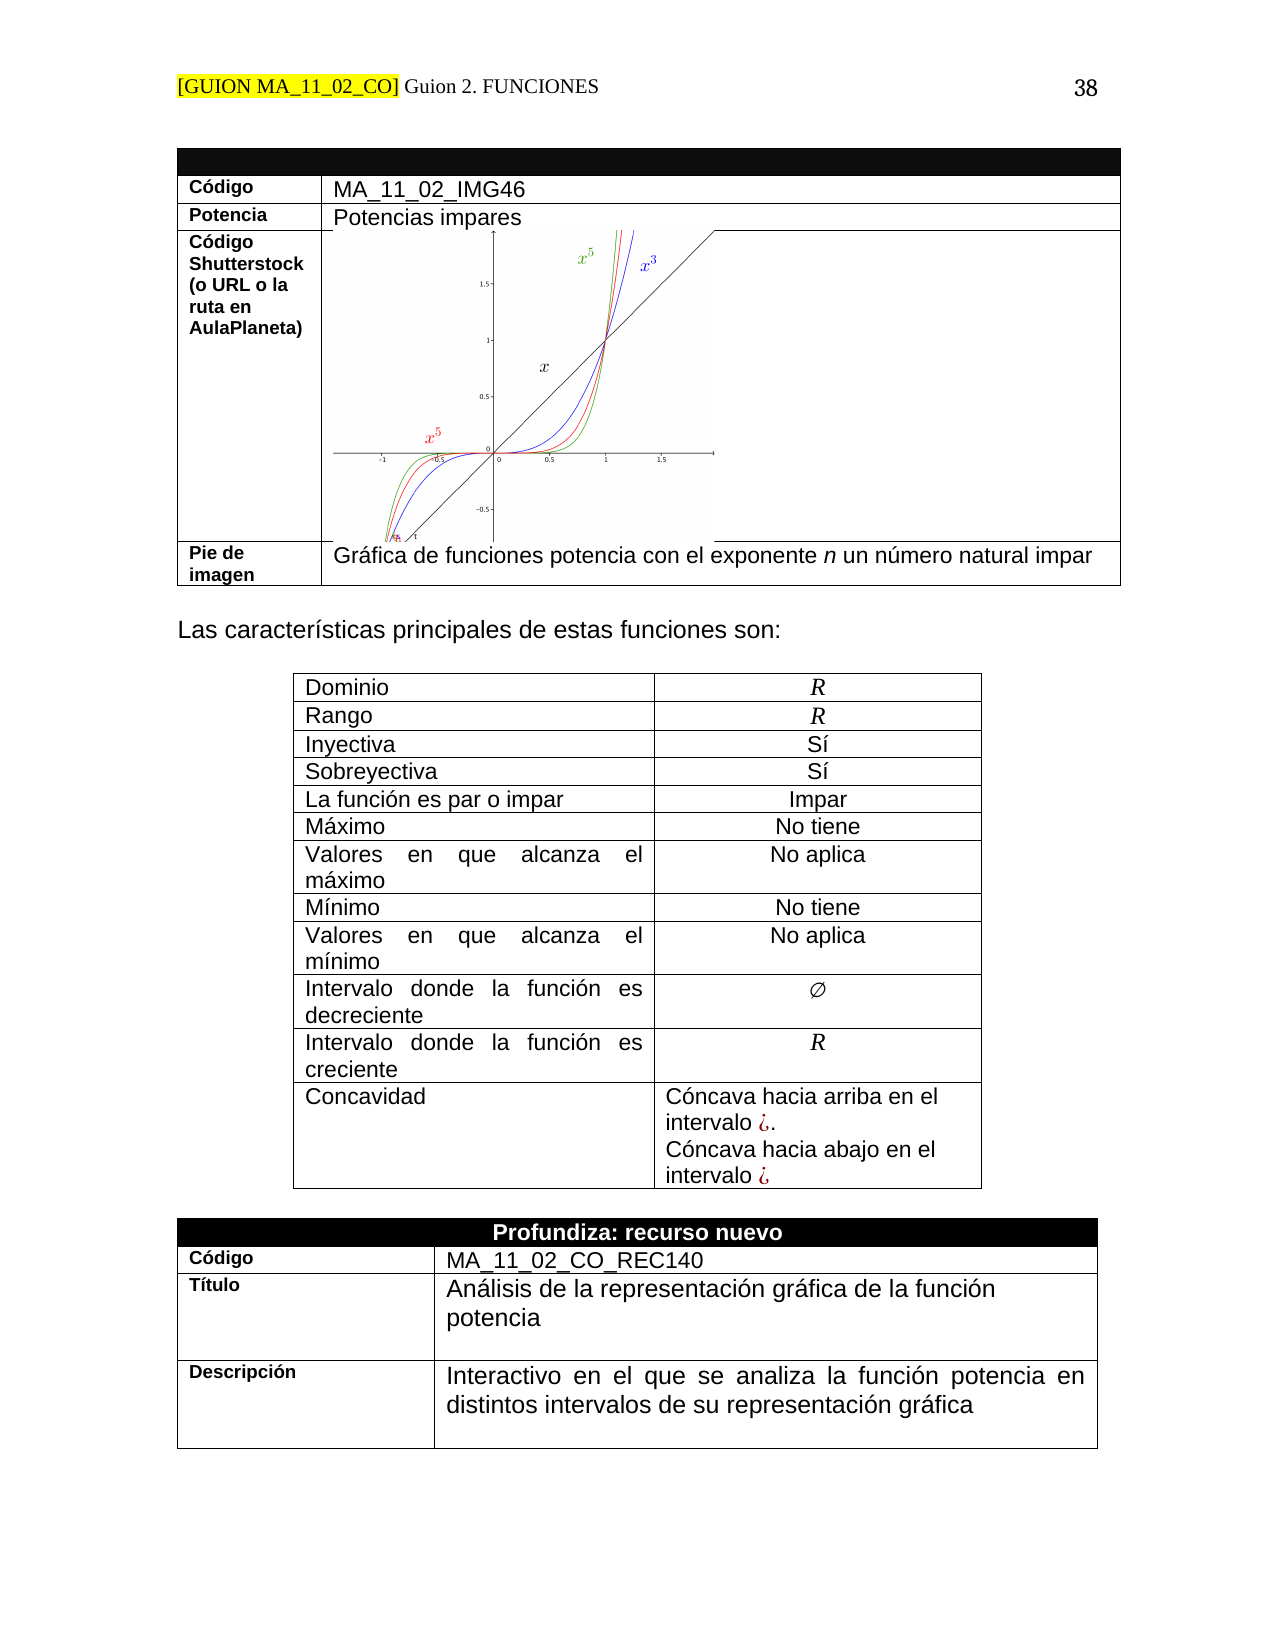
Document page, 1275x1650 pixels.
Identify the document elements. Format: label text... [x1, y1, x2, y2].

table_cell Potencias impares [322, 204, 1120, 230]
table_cell Sí [655, 758, 981, 785]
table_header Profundiza: recurso nuevo [178, 1219, 1097, 1246]
table_cell Código [178, 176, 321, 202]
table_cell Código Shutterstock (o URL o la ruta en AulaPlaneta) [178, 231, 321, 541]
table_cell Gráfica de funciones potencia con el exponente n un número natural impar [322, 542, 1120, 585]
table_cell Intervalo donde la función es creciente [294, 1029, 654, 1082]
table_cell No tiene [655, 813, 981, 839]
table_cell Interactivo en el que se analiza la función potencia en distintos intervalos de su representación gráfica [435, 1361, 1097, 1447]
table_cell Sí [655, 731, 981, 757]
table_cell Rango [294, 702, 654, 730]
table_cell Análisis de la representación gráfica de la función potencia [435, 1274, 1097, 1360]
table_cell Sobreyectiva [294, 758, 654, 785]
table_header [655, 674, 981, 701]
table_cell Intervalo donde la función es decreciente [294, 975, 654, 1028]
table_cell Impar [655, 786, 981, 812]
table_cell Pie de imagen [178, 542, 321, 585]
table_cell Potencia [178, 204, 321, 230]
table_cell [715, 231, 1120, 541]
table_cell MA_11_02_CO_REC140 [435, 1247, 1097, 1273]
table_cell Mínimo [294, 894, 654, 921]
table_cell No tiene [655, 894, 981, 921]
table_cell Cóncava hacia arriba en el intervalo . Cóncava hacia abajo en el intervalo [655, 1083, 981, 1188]
table_cell Concavidad [294, 1083, 654, 1188]
table_cell La función es par o impar [294, 786, 654, 812]
table_cell MA_11_02_IMG46 [322, 176, 1120, 202]
table_cell Descripción [178, 1361, 434, 1447]
table_cell [655, 1029, 981, 1082]
table_cell No aplica [655, 922, 981, 974]
table_cell Título [178, 1274, 434, 1360]
table_cell Código [178, 1247, 434, 1273]
picture [333, 230, 715, 542]
table_cell [655, 975, 981, 1028]
table_cell [322, 231, 333, 541]
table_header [178, 149, 1120, 175]
text Las características principales de estas funciones son: [177, 615, 1098, 644]
table_cell Inyectiva [294, 731, 654, 757]
table_cell [655, 702, 981, 730]
table_cell Máximo [294, 813, 654, 839]
table_cell No aplica [655, 841, 981, 893]
table_cell Valores en que alcanza el máximo [294, 841, 654, 893]
table_cell Valores en que alcanza el mínimo [294, 922, 654, 974]
table_header Dominio [294, 674, 654, 701]
